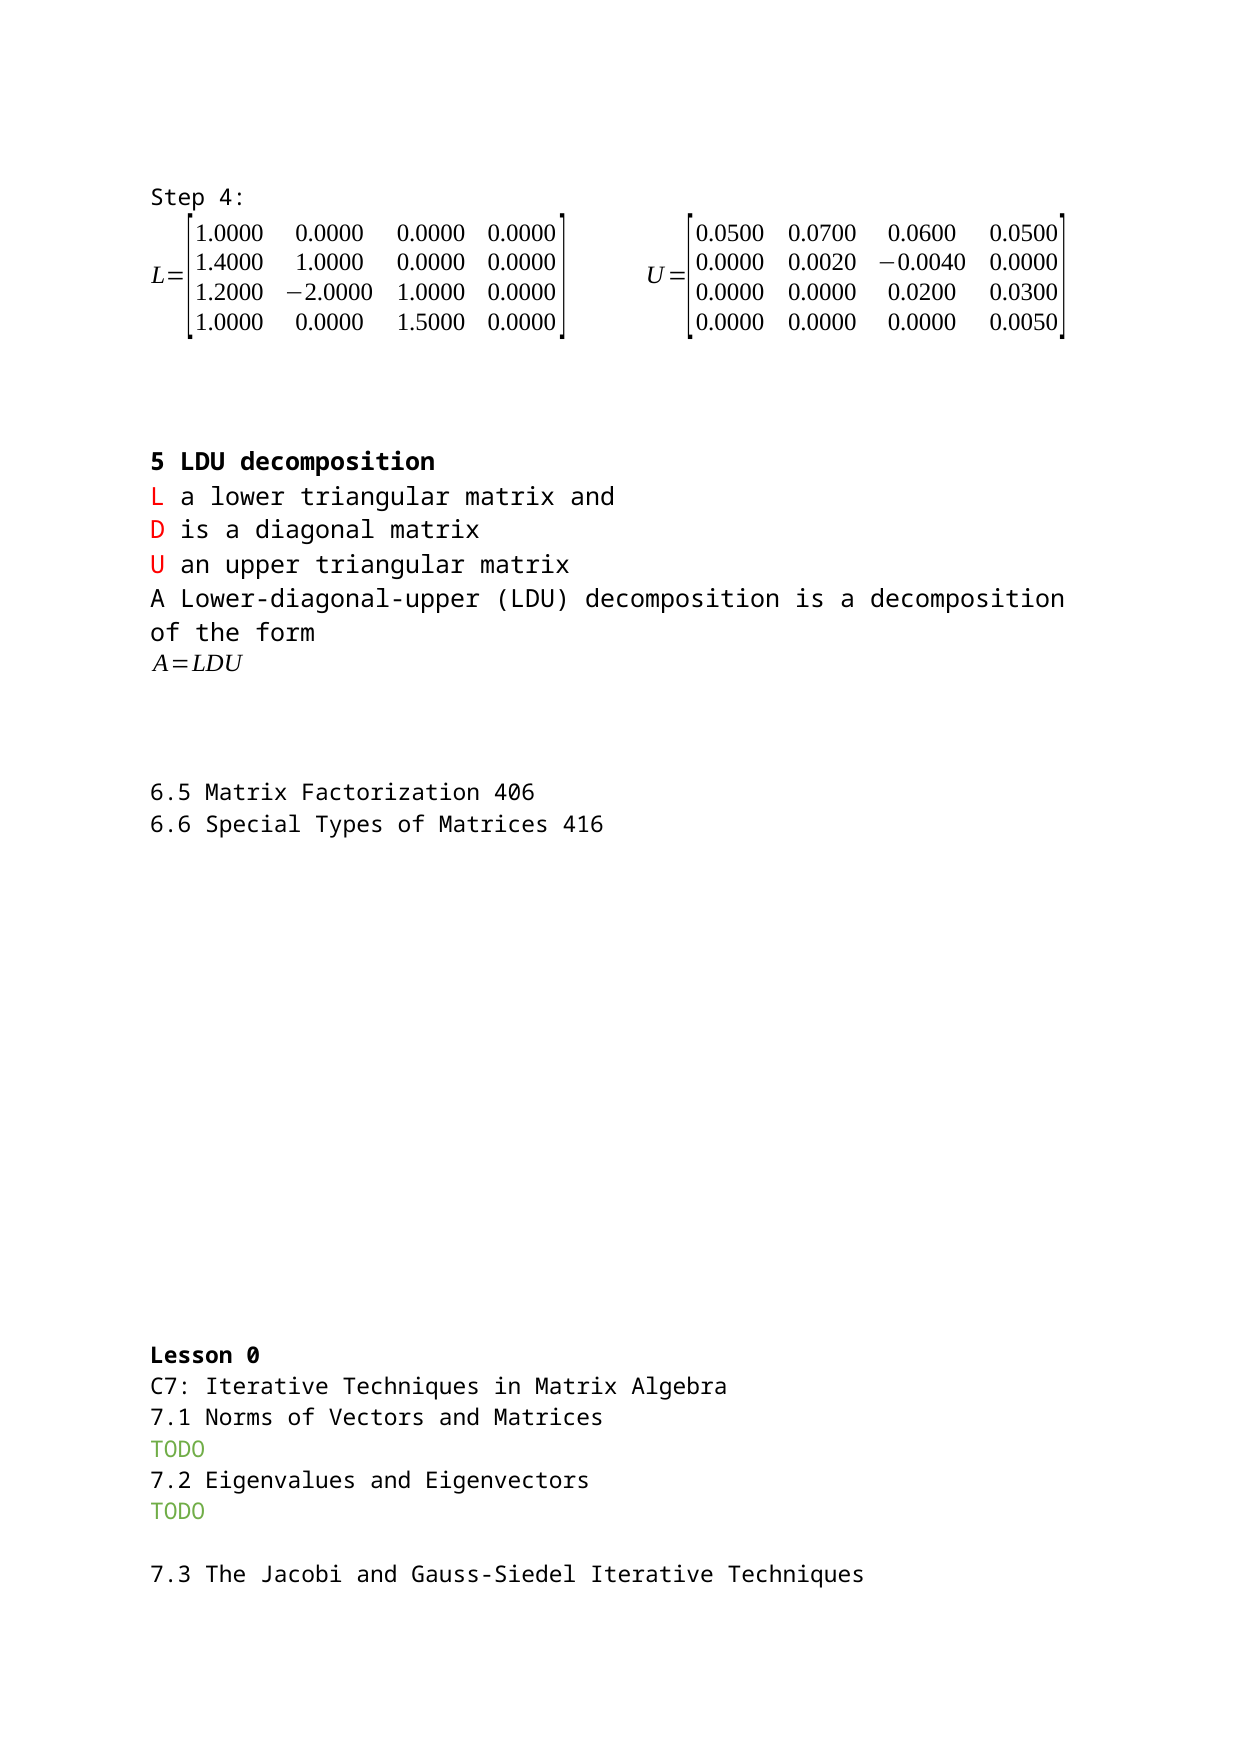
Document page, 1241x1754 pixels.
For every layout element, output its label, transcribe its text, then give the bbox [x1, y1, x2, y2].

text 7.1 Norms of Vectors and Matrices [150, 1401, 1090, 1432]
text A Lower-diagonal-upper (LDU) decomposition is a decomposition of the form [150, 580, 1090, 648]
text Lesson 0 [150, 1339, 1090, 1370]
text C7: Iterative Techniques in Matrix Algebra [150, 1370, 1090, 1401]
text L a lower triangular matrix and [150, 478, 1090, 512]
text 6.6 Special Types of Matrices 416 [150, 807, 1090, 839]
text D is a diagonal matrix [150, 512, 1090, 546]
text Step 4: [150, 181, 1090, 212]
text TODO [150, 1432, 1090, 1464]
text U an upper triangular matrix [150, 546, 1090, 580]
text 6.5 Matrix Factorization 406 [150, 776, 1090, 807]
text 5 LDU decomposition [150, 444, 1090, 478]
text 7.2 Eigenvalues and Eigenvectors [150, 1464, 1090, 1495]
text TODO [150, 1495, 1090, 1526]
text 7.3 The Jacobi and Gauss-Siedel Iterative Techniques [150, 1557, 1090, 1589]
